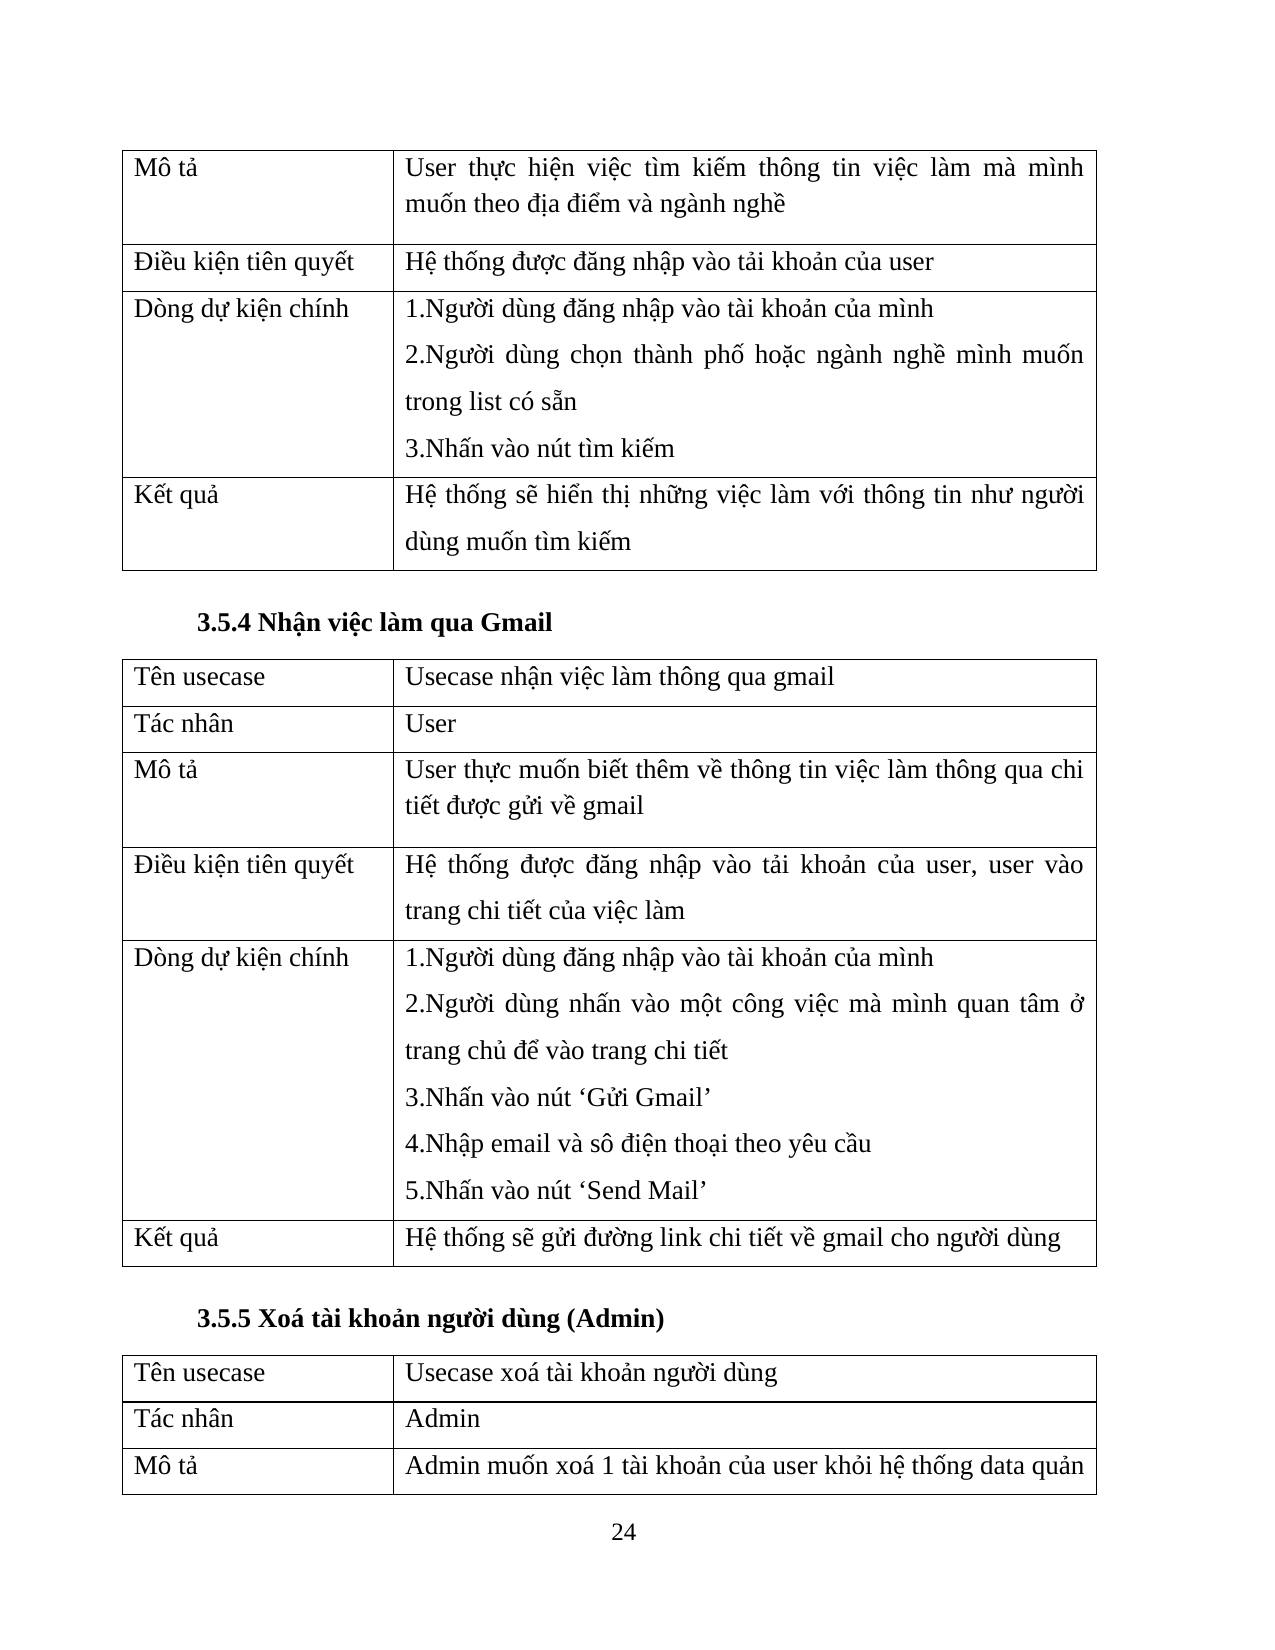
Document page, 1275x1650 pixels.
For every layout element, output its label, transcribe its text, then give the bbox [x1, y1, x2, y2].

subtitle 3.5.5 Xoá tài khoản người dùng (Admin) [159, 1302, 1125, 1333]
table_cell Hệ thống sẽ hiển thị những việc làm với thông tin như người dùng muốn tìm kiếm [394, 478, 1096, 570]
table_cell Tác nhân [123, 1403, 393, 1448]
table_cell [394, 1449, 1096, 1494]
table_cell Dòng dự kiện chính [123, 292, 393, 477]
table_cell 1.Người dùng đăng nhập vào tài khoản của mình 2.Người dùng nhấn vào một công việc mà mình quan tâm ở trang chủ để vào trang chi tiết 3.Nhấn vào nút ‘Gửi Gmail’ 4.Nhập email và sô điện thoại theo yêu cầu 5.Nhấn vào nút ‘Send Mail’ [394, 941, 1096, 1219]
table_cell Hệ thống được đăng nhập vào tải khoản của user, user vào trang chi tiết của việc làm [394, 848, 1096, 940]
table_header Usecase nhận việc làm thông qua gmail [394, 660, 1096, 706]
table_header Usecase xoá tài khoản người dùng [394, 1356, 1096, 1401]
table_cell Điều kiện tiên quyết [123, 245, 393, 291]
table_cell Hệ thống sẽ gửi đường link chi tiết về gmail cho người dùng [394, 1221, 1096, 1266]
table_cell 1.Người dùng đăng nhập vào tài khoản của mình 2.Người dùng chọn thành phố hoặc ngành nghề mình muốn trong list có sẵn 3.Nhấn vào nút tìm kiếm [394, 292, 1096, 477]
table_cell Điều kiện tiên quyết [123, 848, 393, 940]
table_header Tên usecase [123, 1356, 393, 1401]
table_cell Tác nhân [123, 707, 393, 752]
table_cell Hệ thống được đăng nhập vào tải khoản của user [394, 245, 1096, 291]
table_cell Kết quả [123, 478, 393, 570]
table_cell Mô tả [123, 151, 393, 244]
table_cell Admin [394, 1403, 1096, 1448]
table_cell Kết quả [123, 1221, 393, 1266]
table_cell User thực hiện việc tìm kiếm thông tin việc làm mà mình muốn theo địa điểm và ngành nghề [394, 151, 1096, 244]
table_header Tên usecase [123, 660, 393, 706]
table_cell Mô tả [123, 1449, 393, 1494]
table_cell Mô tả [123, 753, 393, 847]
table_cell User [394, 707, 1096, 752]
table_cell User thực muốn biết thêm về thông tin việc làm thông qua chi tiết được gửi về gmail [394, 753, 1096, 847]
table_cell Dòng dự kiện chính [123, 941, 393, 1219]
subtitle 3.5.4 Nhận việc làm qua Gmail [159, 606, 1125, 638]
